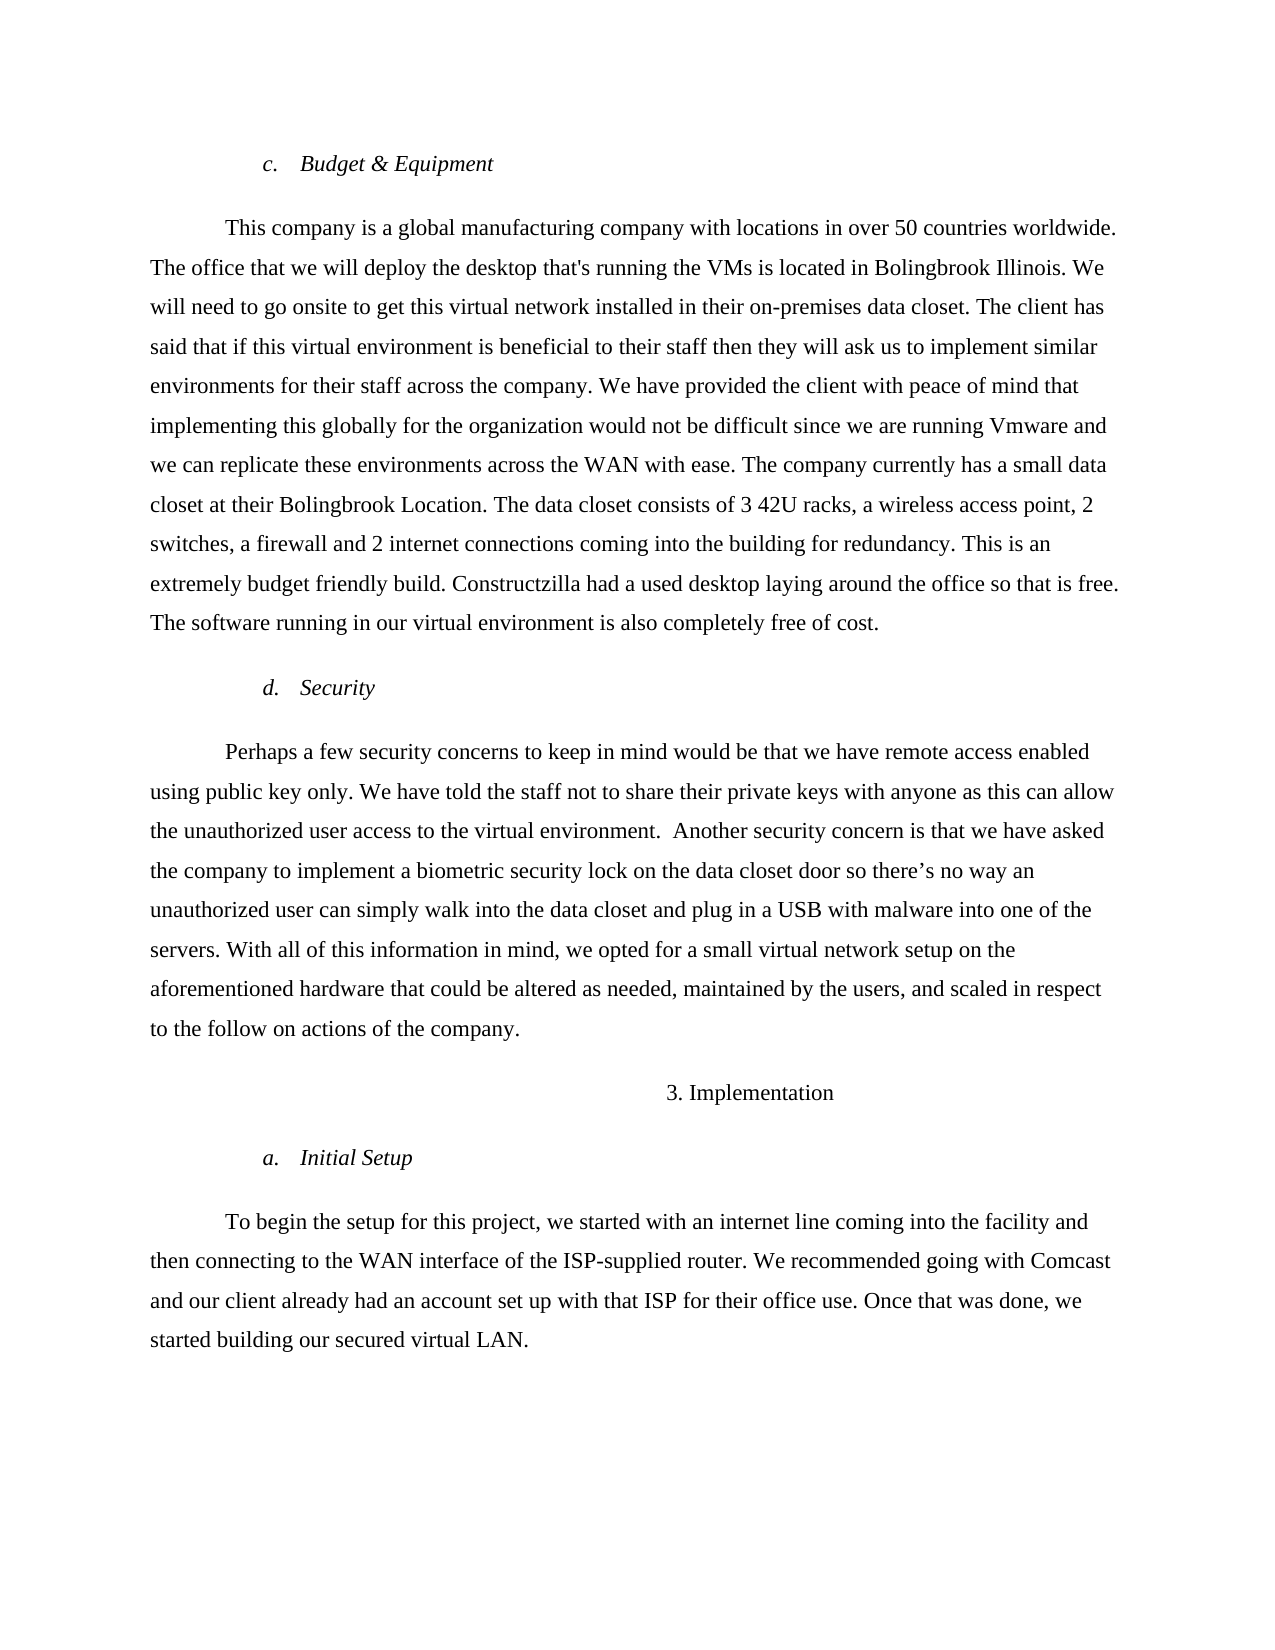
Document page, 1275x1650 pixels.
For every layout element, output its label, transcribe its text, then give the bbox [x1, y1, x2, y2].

text To begin the setup for this project, we started with an internet line coming into the facility and then connecting to the WAN interface of the ISP-supplied router. We recommended going with Comcast and our client already had an account set up with that ISP for their office use. Once that was done, we started building our secured virtual LAN. [150, 1208, 1125, 1353]
subtitle Budget & Equipment [262, 150, 1125, 176]
subtitle Initial Setup [262, 1143, 1125, 1170]
text This company is a global manufacturing company with locations in over 50 countries worldwide. The office that we will deploy the desktop that's running the VMs is located in Bolingbrook Illinois. We will need to go onsite to get this virtual network installed in their on-premises data closet. The client has said that if this virtual environment is beneficial to their staff then they will ask us to implement similar environments for their staff across the company. We have provided the client with peace of mind that implementing this globally for the organization would not be difficult since we are running Vmware and we can replicate these environments across the WAN with ease. The company currently has a small data closet at their Bolingbrook Location. The data closet consists of 3 42U racks, a wireless access point, 2 switches, a firewall and 2 internet connections coming into the building for redundancy. This is an extremely budget friendly build. Constructzilla had a used desktop laying around the office so that is free. The software running in our virtual environment is also completely free of cost. [150, 214, 1125, 636]
subtitle Security [262, 674, 1125, 700]
subtitle 3. Implementation [300, 1079, 1125, 1105]
text Perhaps a few security concerns to keep in mind would be that we have remote access enabled using public key only. We have told the staff not to share their private keys with anyone as this can allow the unauthorized user access to the virtual environment. Another security concern is that we have asked the company to implement a biometric security lock on the data closet door so there’s no way an unauthorized user can simply walk into the data closet and plug in a USB with malware into one of the servers. With all of this information in mind, we opted for a small virtual network setup on the aforementioned hardware that could be altered as needed, maintained by the users, and scaled in respect to the follow on actions of the company. [150, 738, 1125, 1041]
